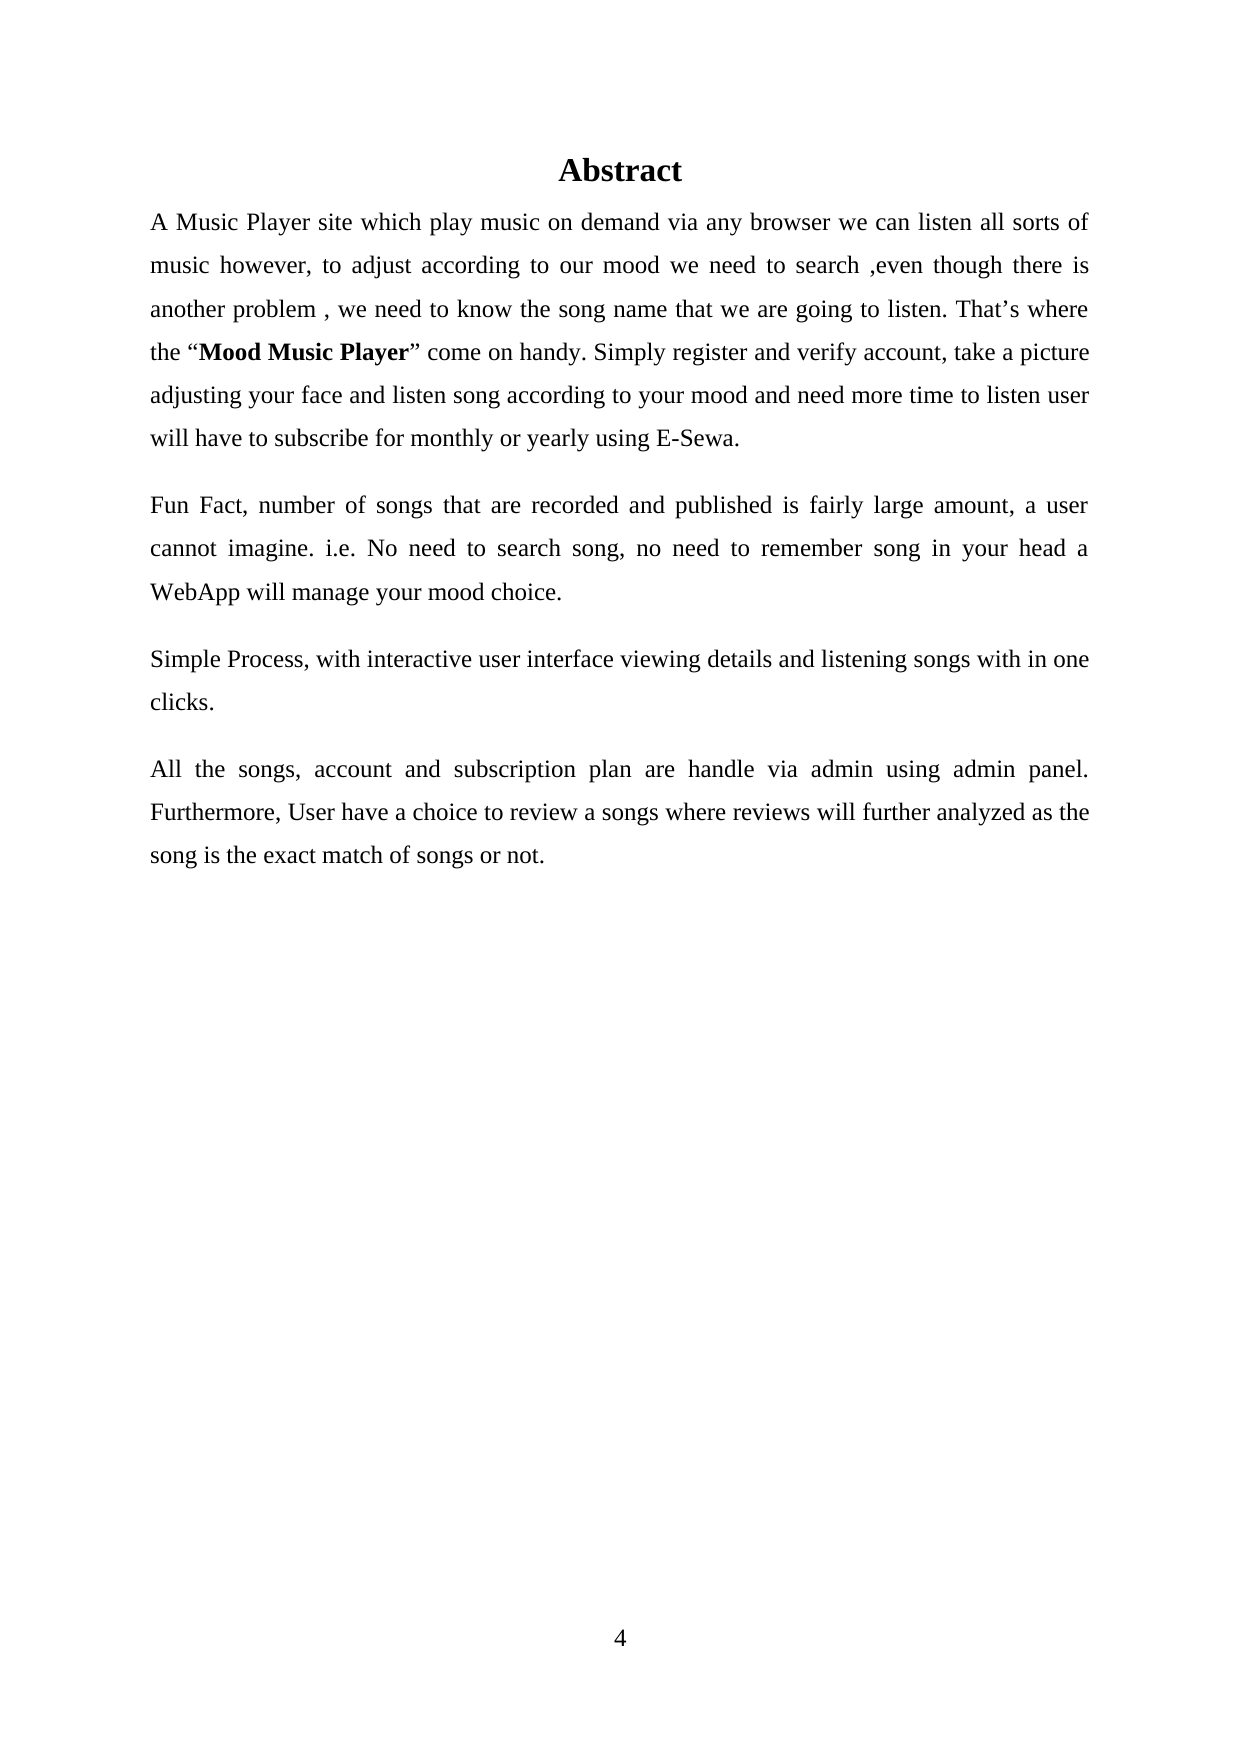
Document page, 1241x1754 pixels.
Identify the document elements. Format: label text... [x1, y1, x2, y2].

text All the songs, account and subscription plan are handle via admin using admin panel. Furthermore, User have a choice to review a songs where reviews will further analyzed as the song is the exact match of songs or not. [150, 754, 1090, 869]
title Abstract [150, 150, 1090, 188]
text A Music Player site which play music on demand via any browser we can listen all sorts of music however, to adjust according to our mood we need to search ,even though there is another problem , we need to know the song name that we are going to listen. That’s where the “Mood Music Player” come on handy. Simply register and verify account, take a picture adjusting your face and listen song according to your mood and need more time to listen user will have to subscribe for monthly or yearly using E-Sewa. [150, 207, 1090, 452]
text Fun Fact, number of songs that are recorded and published is fairly large amount, a user cannot imagine. i.e. No need to search song, no need to remember song in your head a WebApp will manage your mood choice. [150, 490, 1090, 605]
text Simple Process, with interactive user interface viewing details and listening songs with in one clicks. [150, 644, 1090, 716]
